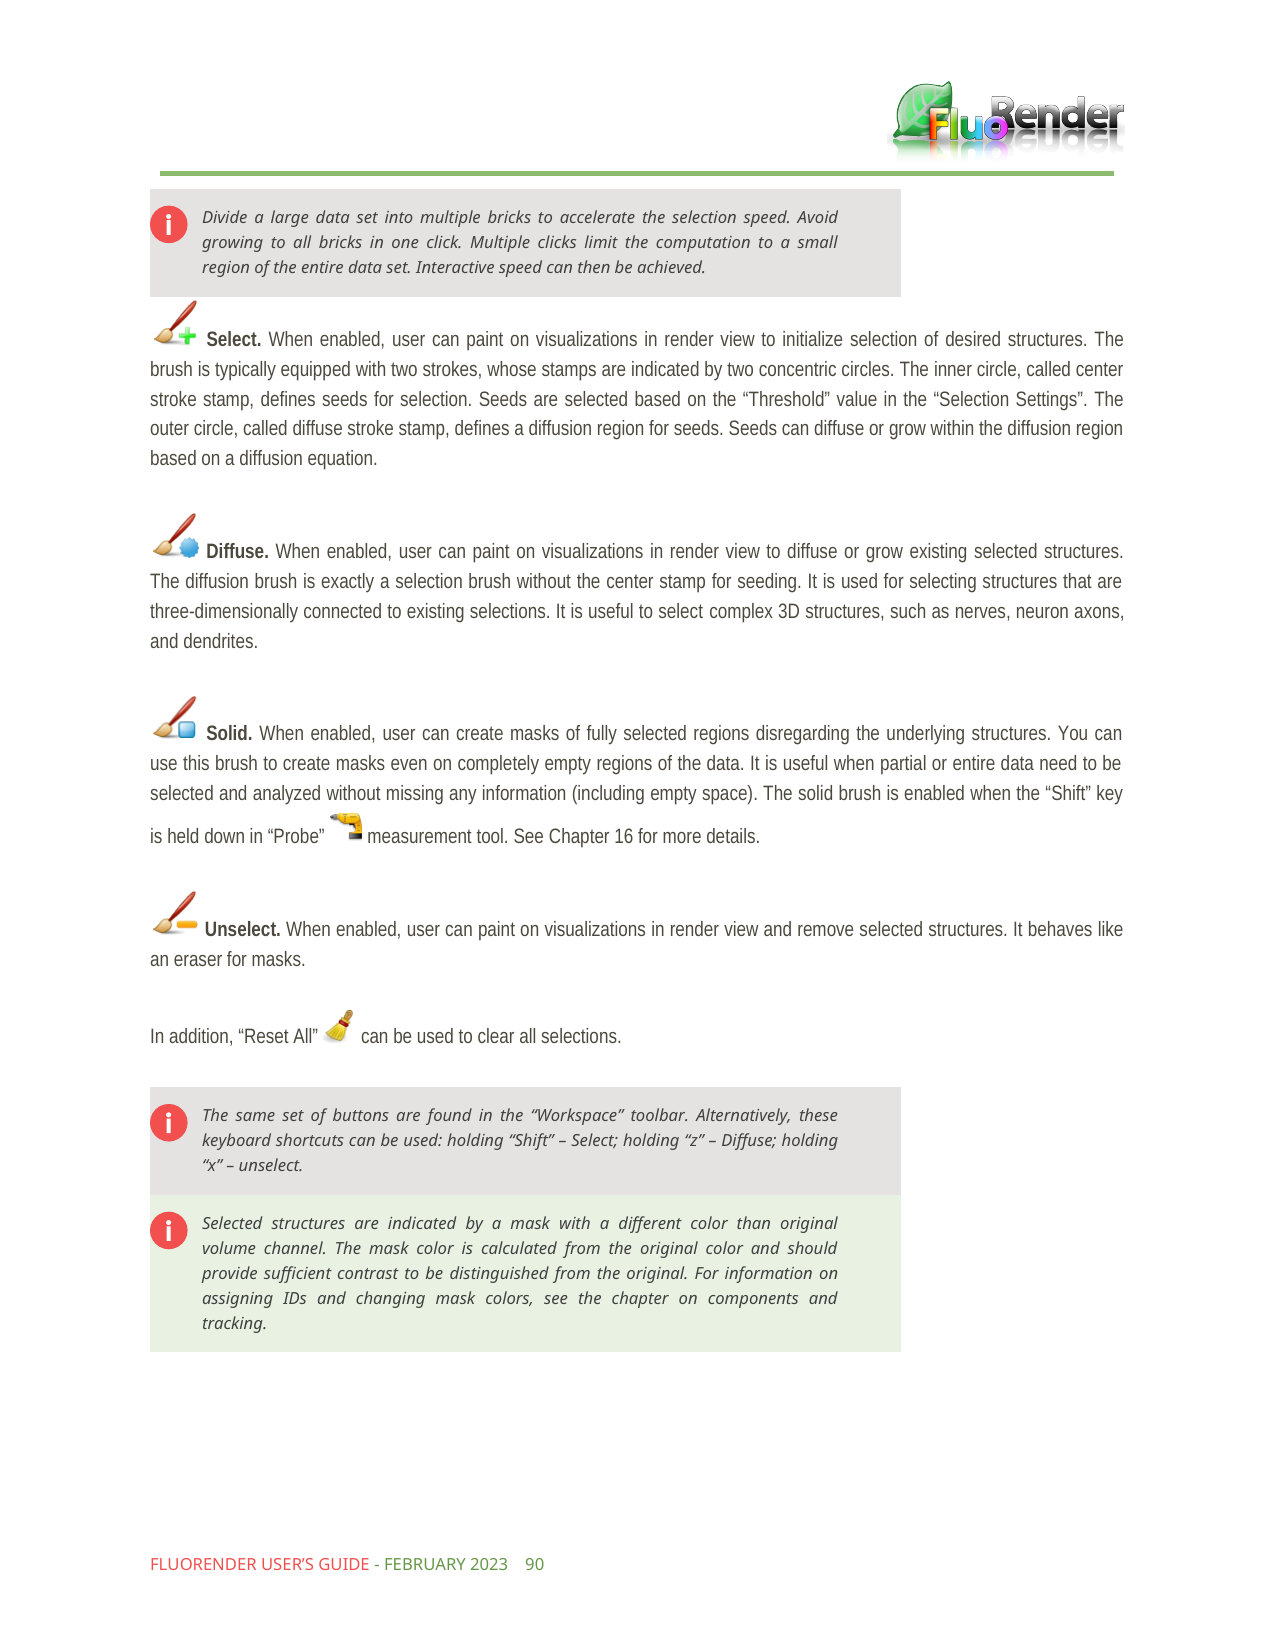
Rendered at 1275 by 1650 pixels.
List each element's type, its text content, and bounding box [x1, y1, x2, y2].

picture [150, 887, 200, 937]
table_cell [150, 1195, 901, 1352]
picture [329, 810, 363, 844]
picture [150, 296, 200, 347]
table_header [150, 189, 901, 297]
text In addition, “Reset All” can be used to clear all selections. [150, 1011, 1125, 1048]
text Unselect. When enabled, user can paint on visualizations in render view and remove selected structures. It behaves like an eraser for masks. [150, 887, 1125, 971]
text Diffuse. When enabled, user can paint on visualizations in render view to diffuse or grow existing selected structures. The diffusion brush is exactly a selection brush without the center stamp for seeding. It is used for selecting structures that are three-dimensionally connected to existing selections. It is useful to select complex 3D structures, such as nerves, neuron axons, and dendrites. [150, 509, 1125, 653]
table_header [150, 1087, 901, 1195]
picture [150, 509, 200, 559]
picture [887, 75, 1125, 165]
text Select. When enabled, user can paint on visualizations in render view to initialize selection of desired structures. The brush is typically equipped with two strokes, whose stamps are indicated by two concentric circles. The inner circle, called center stroke stamp, defines seeds for selection. Seeds are selected based on the “Threshold” value in the “Selection Settings”. The outer circle, called diffuse stroke stamp, defines a diffusion region for seeds. Seeds can diffuse or grow within the diffusion region based on a diffusion equation. [150, 297, 1125, 470]
picture [322, 1010, 356, 1044]
text Solid. When enabled, user can create masks of fully selected regions disregarding the underlying structures. You can use this brush to create masks even on completely empty regions of the data. It is useful when partial or entire data need to be selected and analyzed without missing any information (including empty space). The solid brush is enabled when the “Shift” key is held down in “Probe” measurement tool. See Chapter 16 for more details. [150, 692, 1125, 848]
picture [150, 692, 200, 741]
